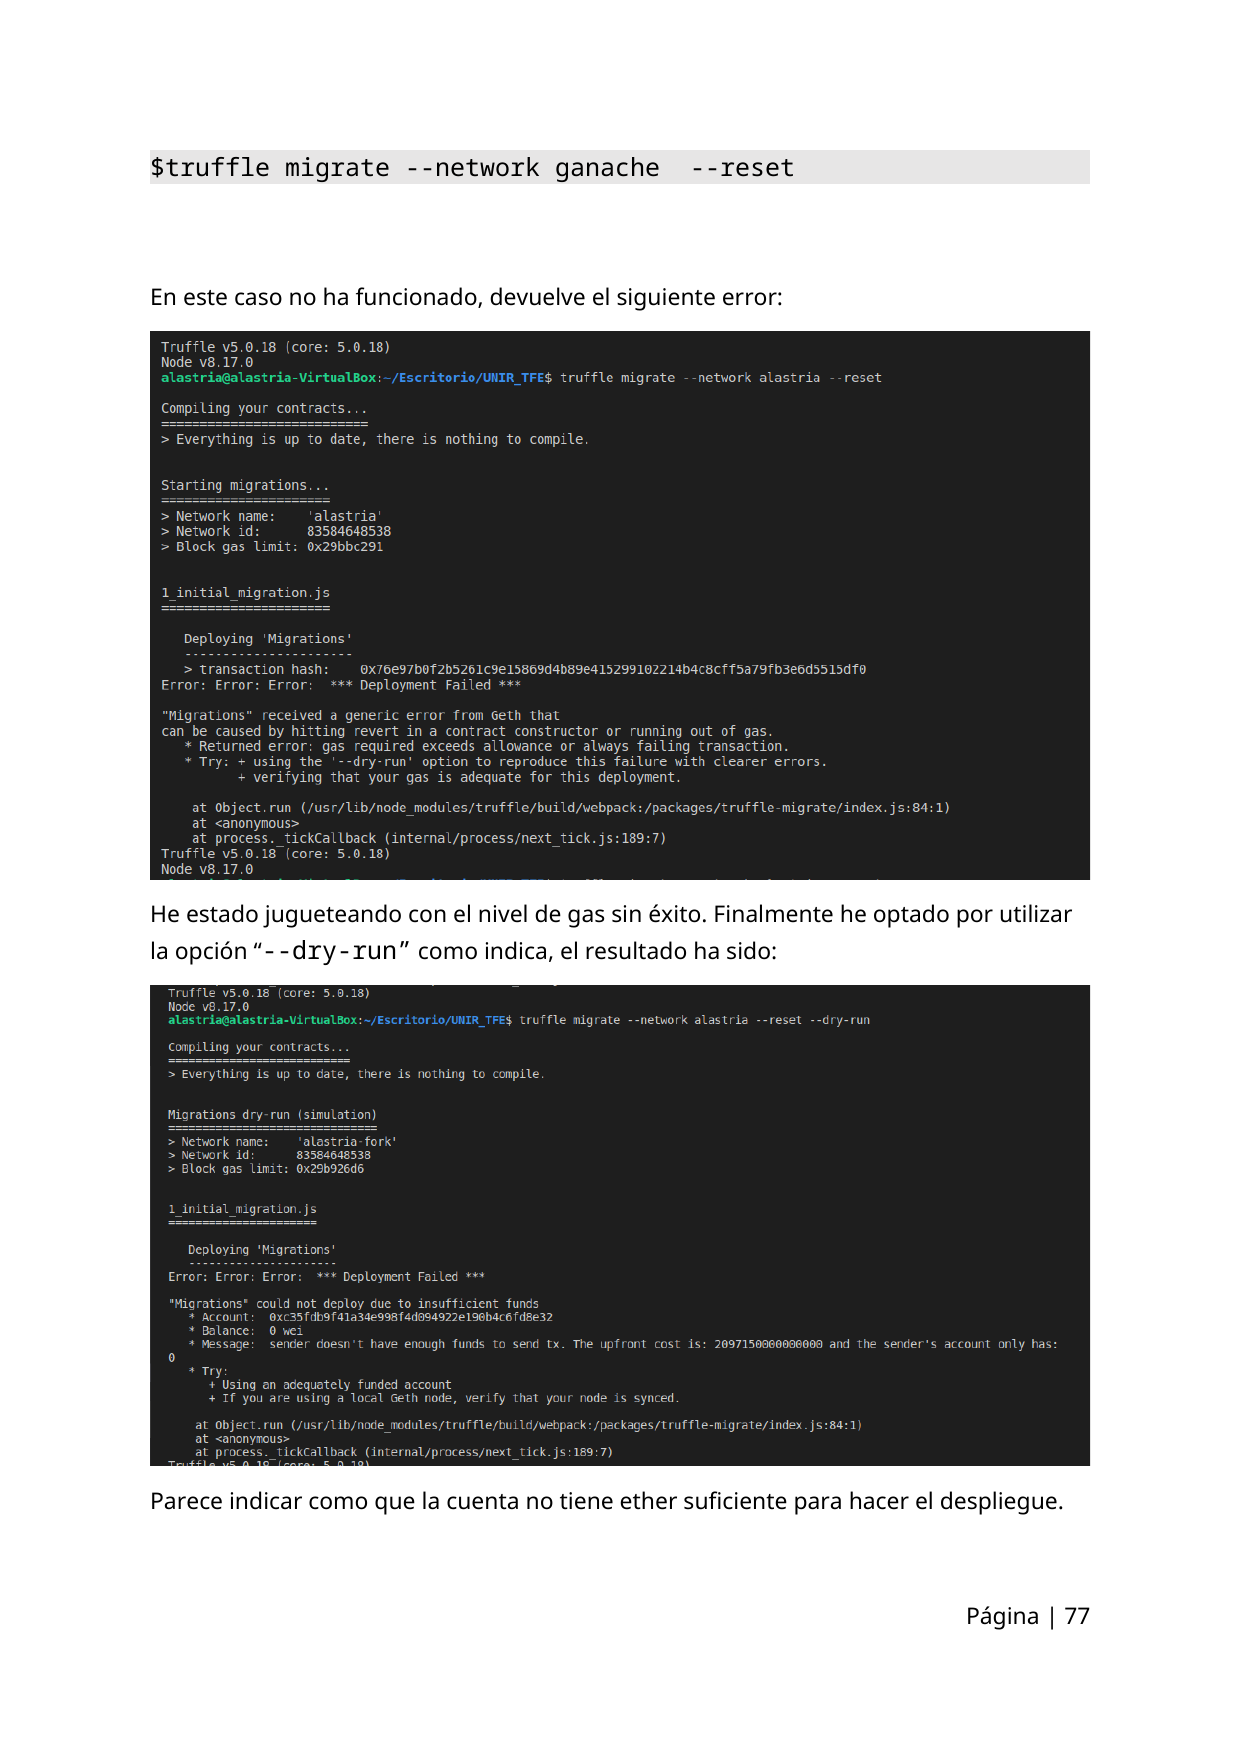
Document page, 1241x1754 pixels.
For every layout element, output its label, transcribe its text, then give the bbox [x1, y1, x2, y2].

picture [150, 985, 1091, 1466]
picture [150, 331, 1091, 880]
text $truffle migrate --network ganache --reset [150, 150, 1090, 184]
text En este caso no ha funcionado, devuelve el siguiente error: [150, 281, 1090, 312]
text Parece indicar como que la cuenta no tiene ether suficiente para hacer el despliegue. [150, 1485, 1090, 1516]
text He estado jugueteando con el nivel de gas sin éxito. Finalmente he optado por utilizar la opción “--dry-run” como indica, el resultado ha sido: [150, 898, 1090, 966]
